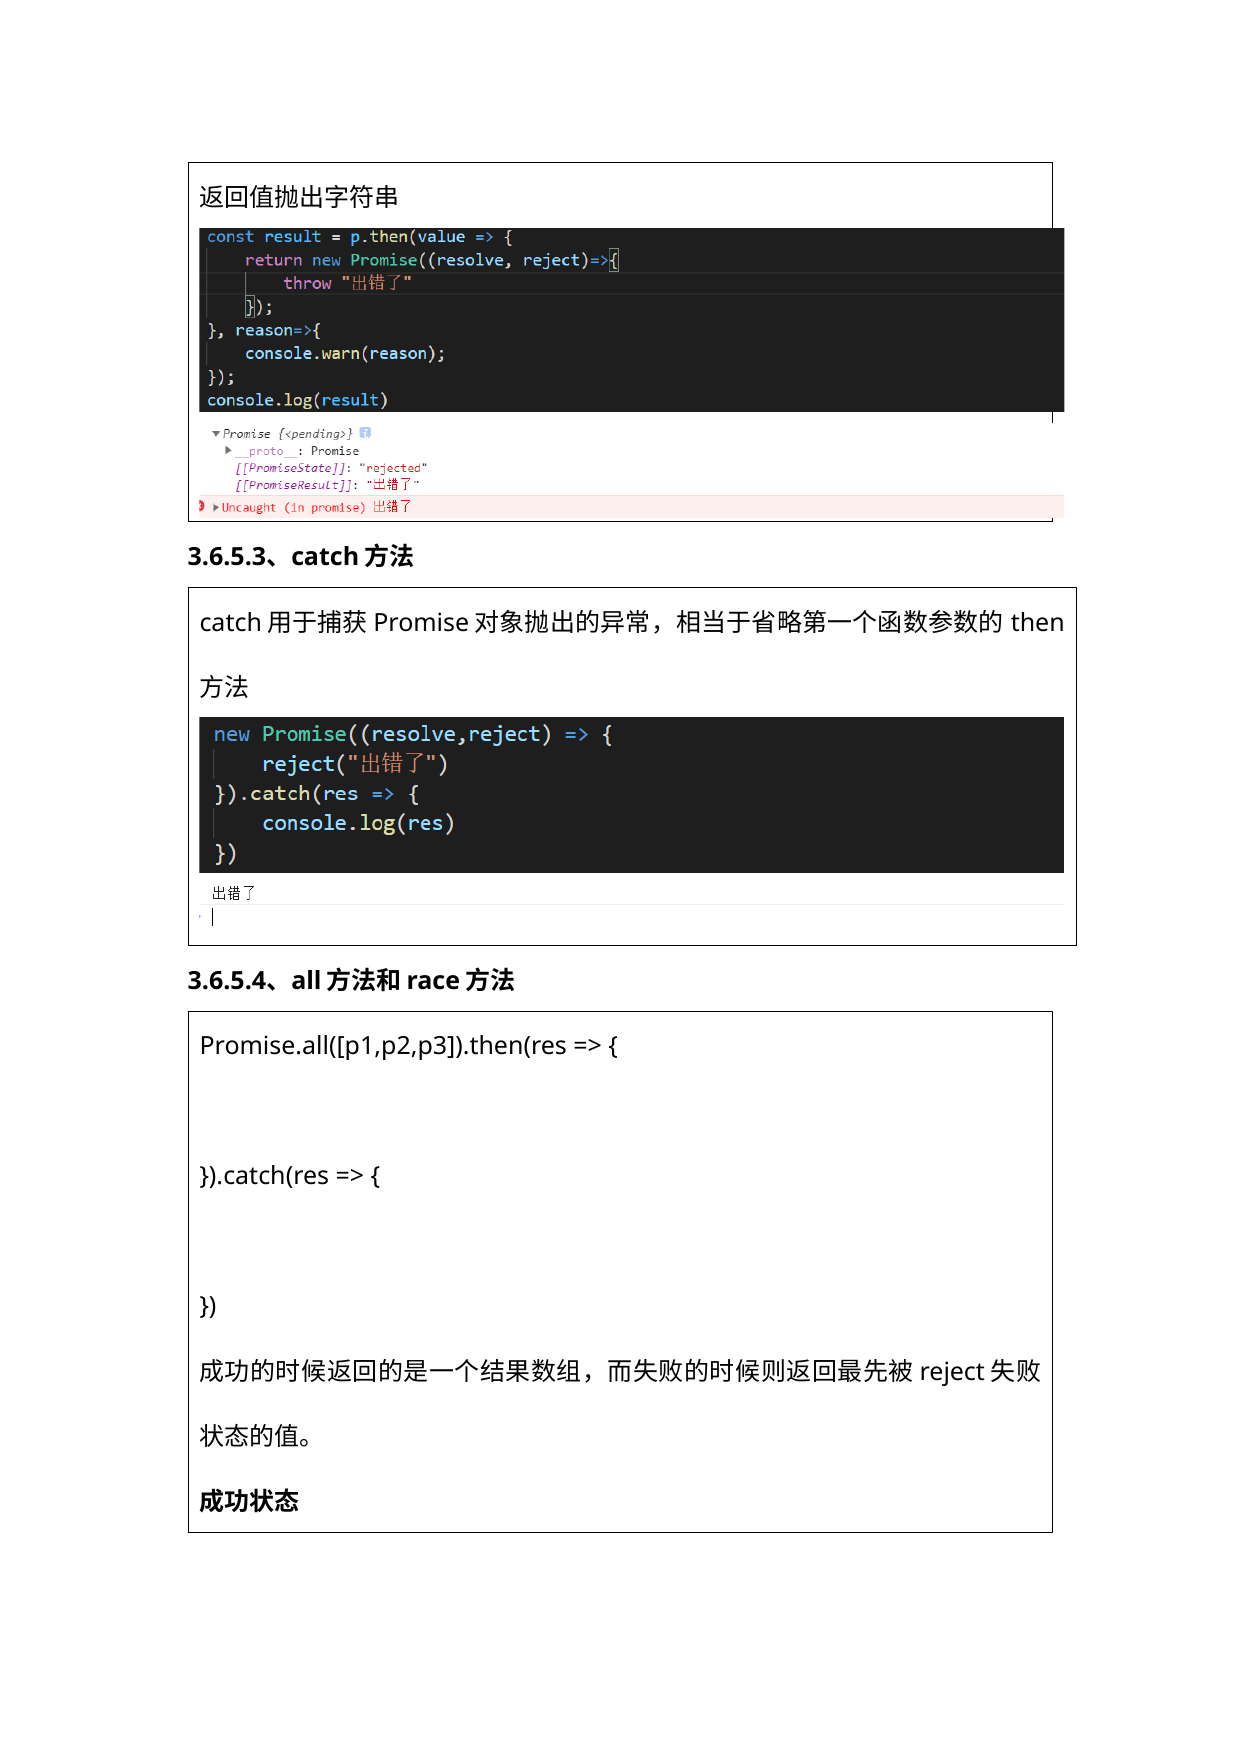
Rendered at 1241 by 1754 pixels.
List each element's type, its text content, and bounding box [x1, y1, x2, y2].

picture [199, 228, 1065, 412]
picture [199, 880, 1064, 932]
text 3.6.5.3、catch方法 [187, 522, 1053, 587]
picture [199, 423, 1064, 518]
table_header catch用于捕获Promise对象抛出的异常，相当于省略第一个函数参数的then方法 [189, 588, 1076, 945]
picture [199, 717, 1064, 873]
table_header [189, 1012, 1052, 1532]
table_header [189, 163, 1052, 521]
text 3.6.5.4、all方法和race方法 [187, 946, 1053, 1011]
